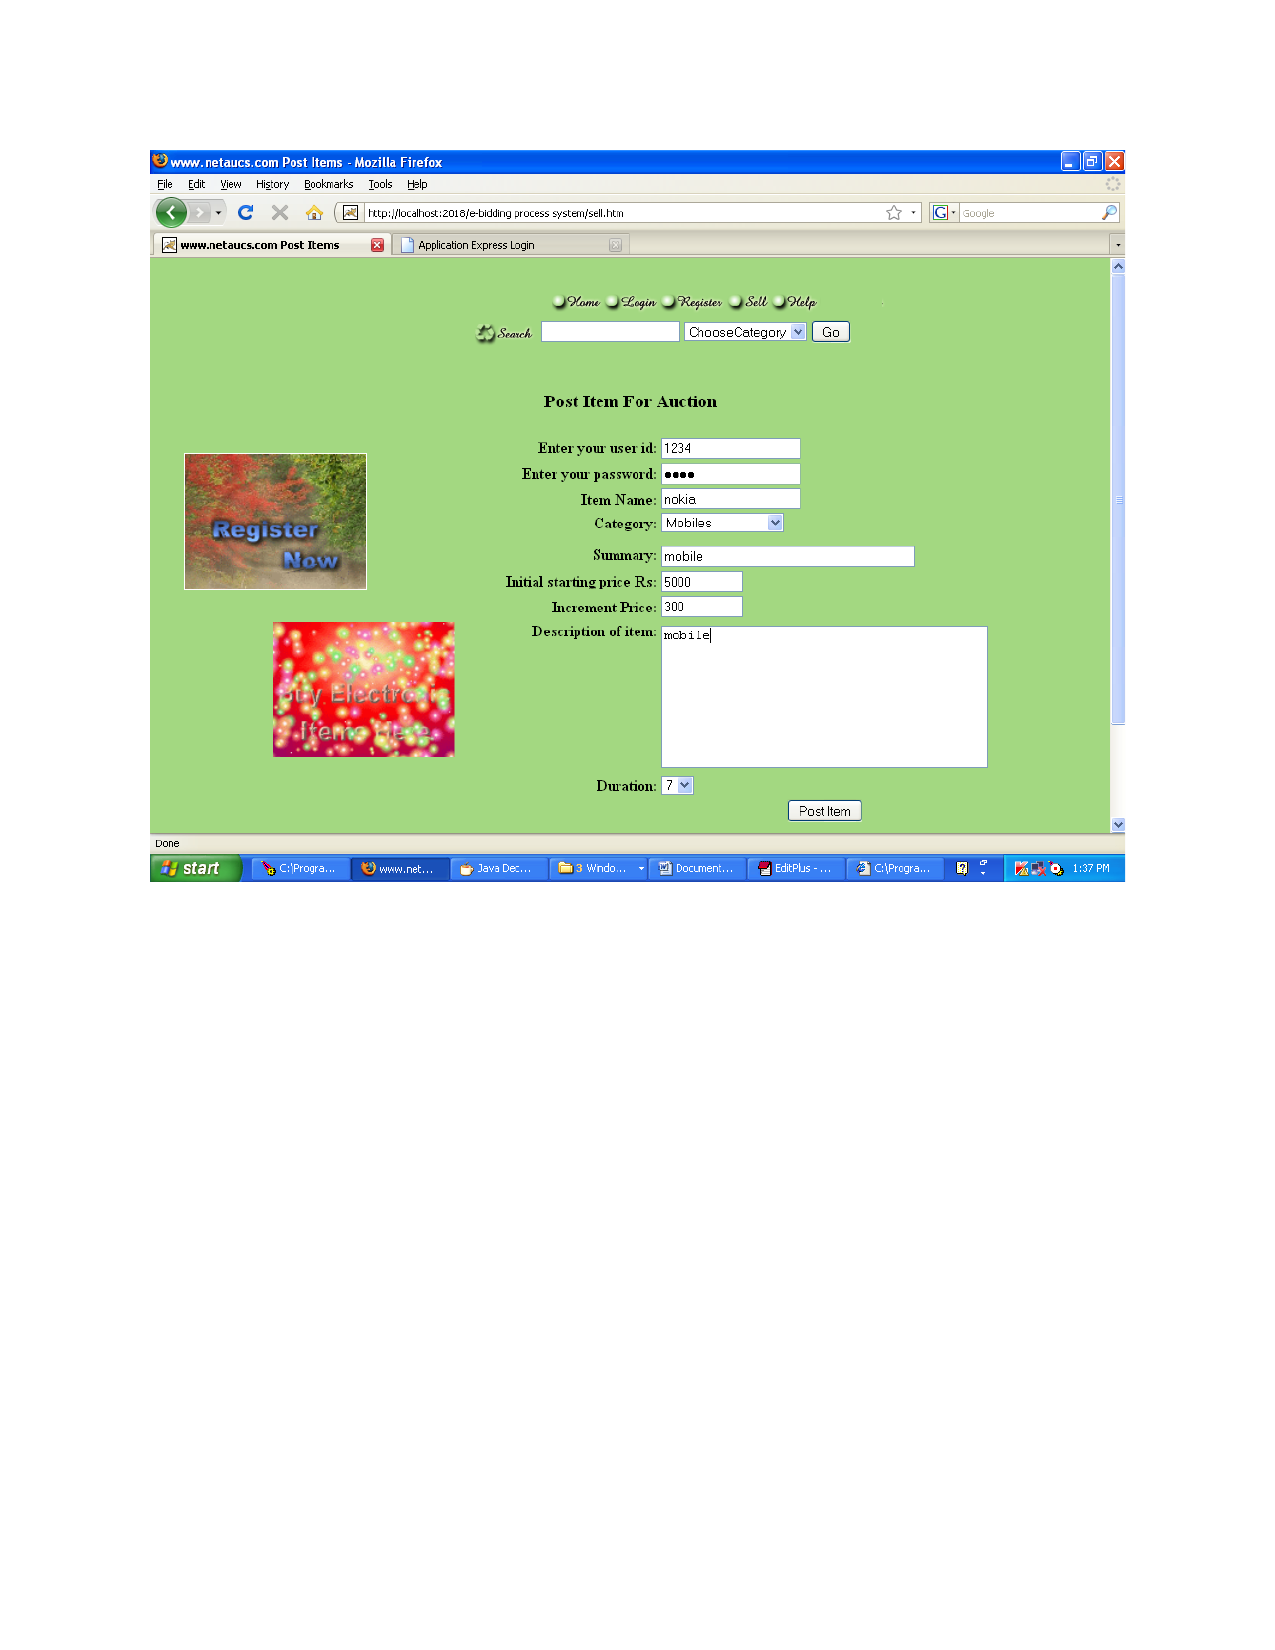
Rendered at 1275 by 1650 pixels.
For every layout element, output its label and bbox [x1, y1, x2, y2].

picture [150, 150, 1125, 882]
